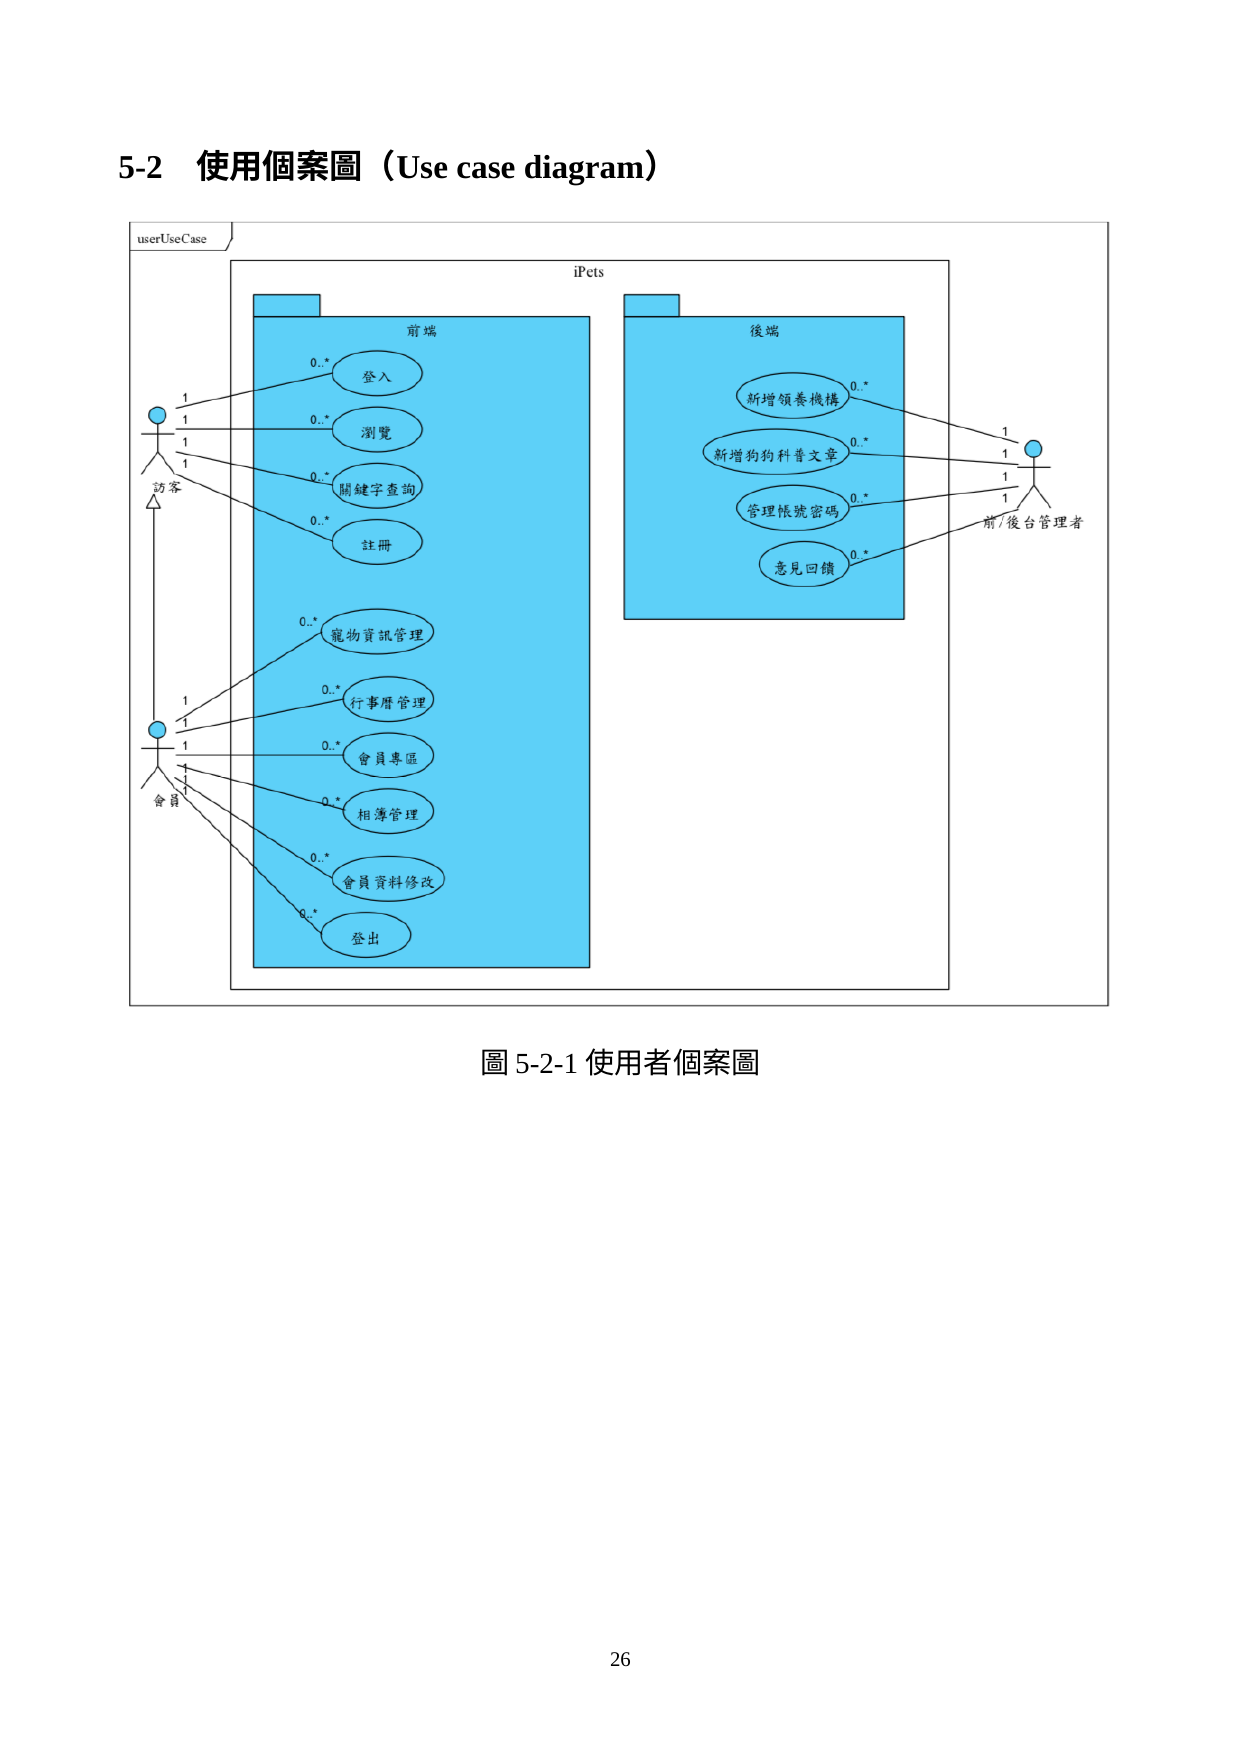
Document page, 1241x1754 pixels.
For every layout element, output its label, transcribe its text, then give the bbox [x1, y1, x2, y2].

picture [118, 213, 1123, 1016]
text 5-2 使用個案圖（Use case diagram） [118, 127, 1122, 202]
text 圖5-2-1 使用者個案圖 [118, 1027, 1122, 1085]
